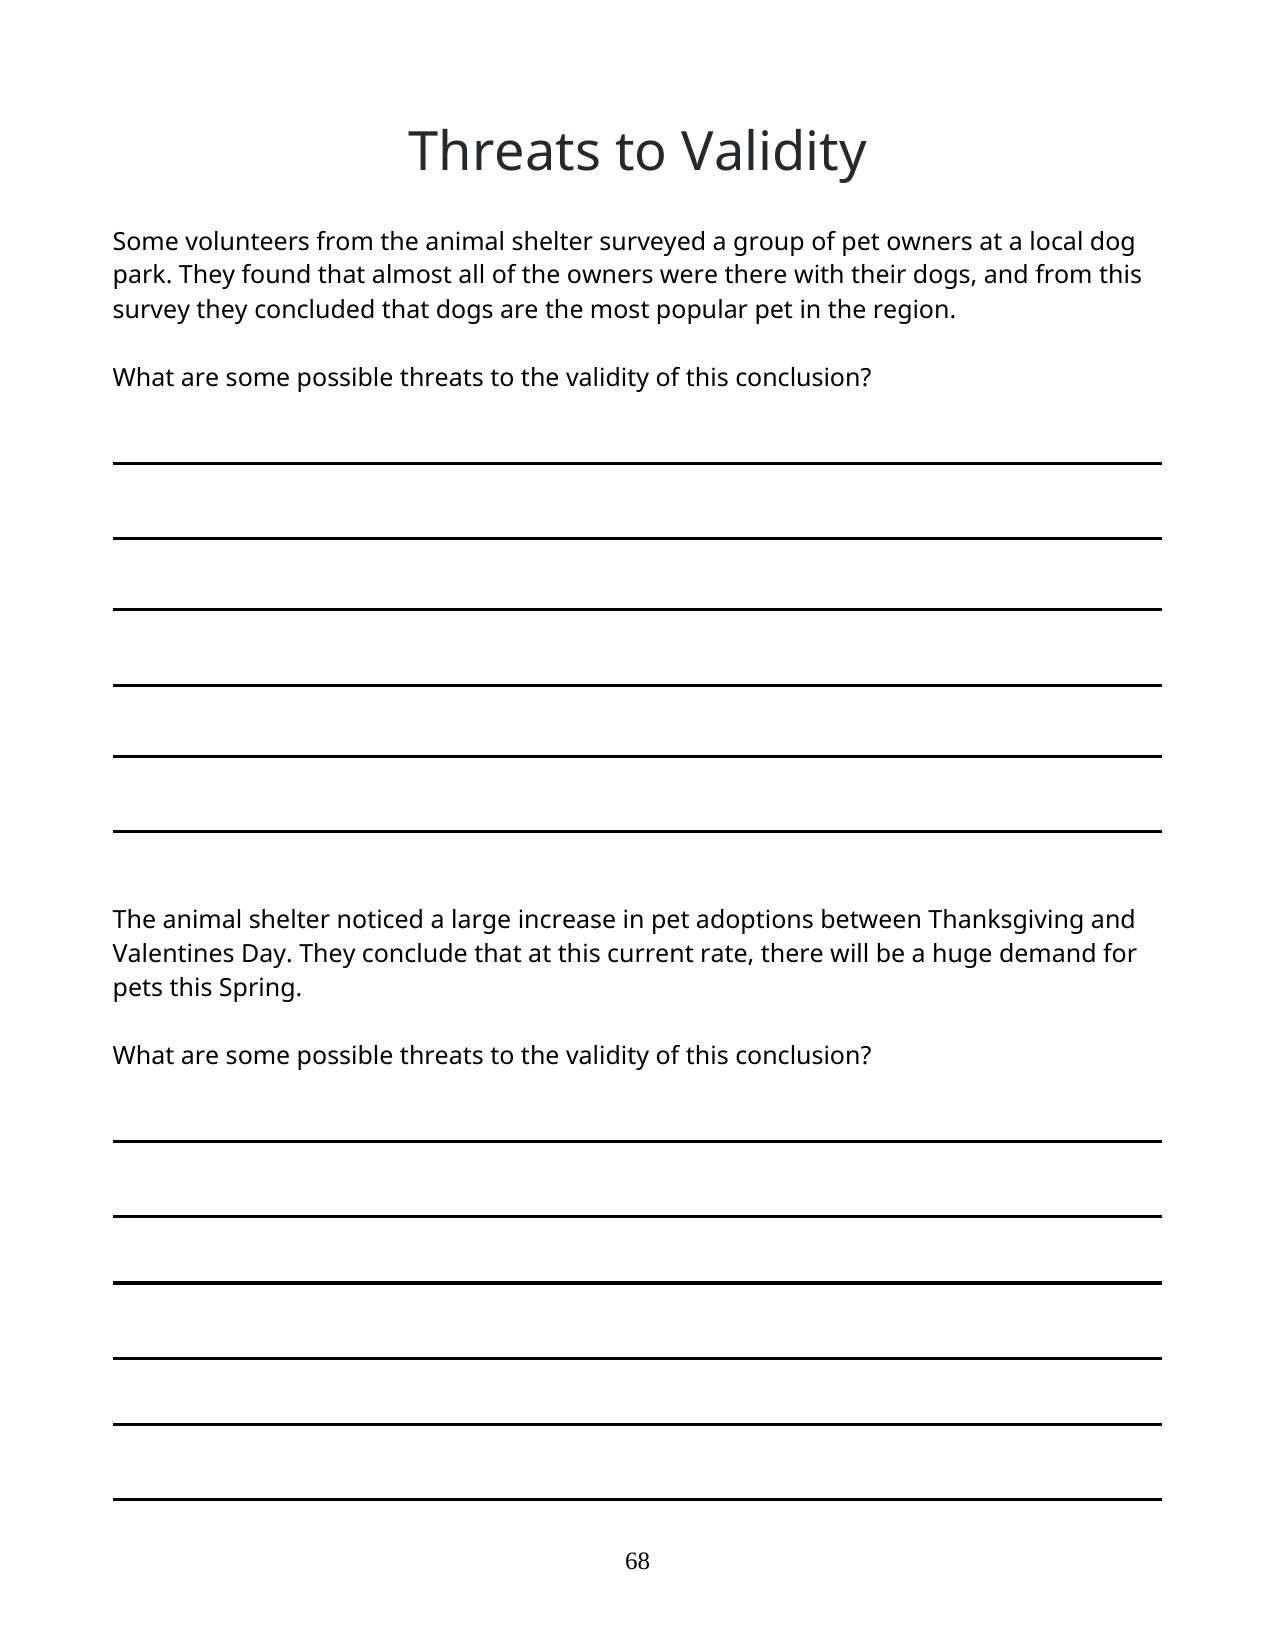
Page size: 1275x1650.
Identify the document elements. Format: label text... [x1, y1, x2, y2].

text What are some possible threats to the validity of this conclusion? [112, 1038, 1162, 1072]
text Some volunteers from the animal shelter surveyed a group of pet owners at a local dog park. They found that almost all of the owners were there with their dogs, and from this survey they concluded that dogs are the most popular pet in the region. [112, 223, 1162, 325]
text The animal shelter noticed a large increase in pet adoptions between Thanksgiving and Valentines Day. They conclude that at this current rate, there will be a huge demand for pets this Spring. [112, 902, 1162, 1004]
text What are some possible threats to the validity of this conclusion? [112, 359, 1162, 393]
subtitle Threats to Validity [112, 112, 1162, 186]
